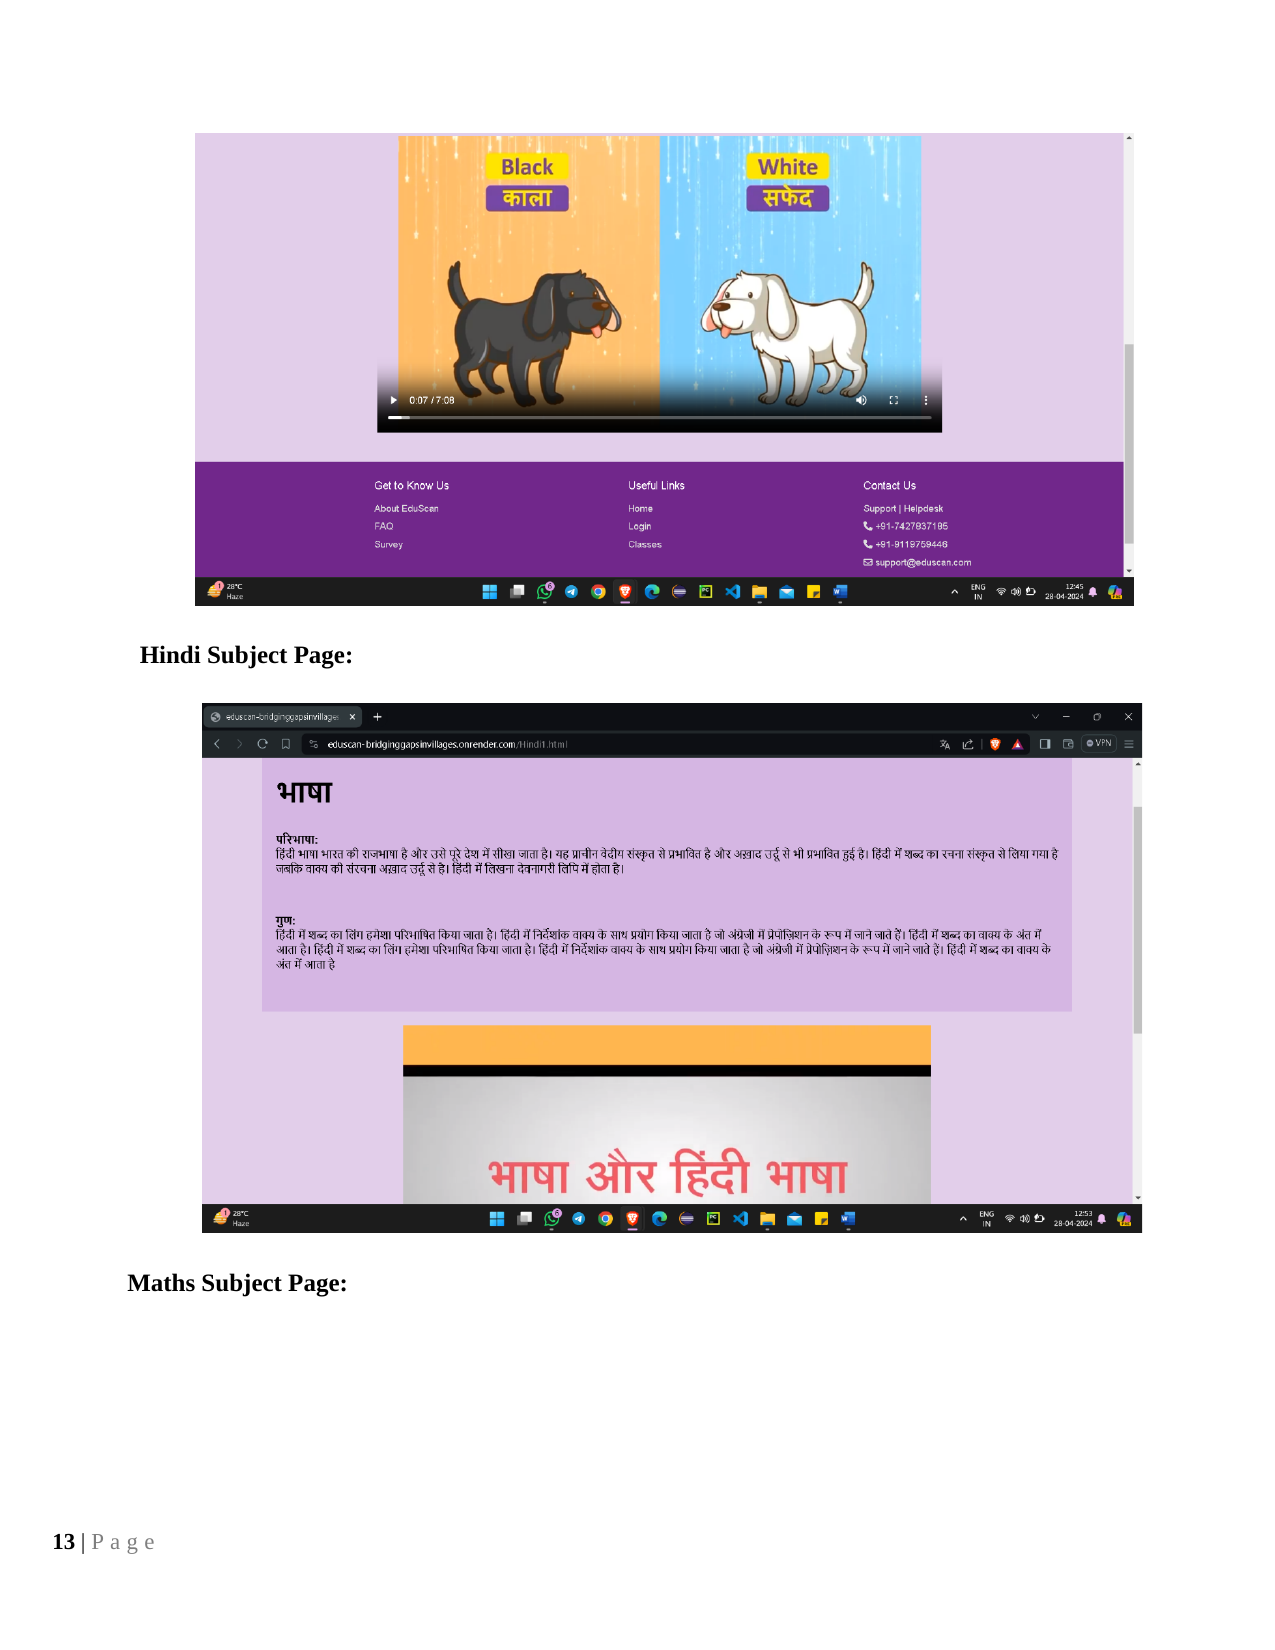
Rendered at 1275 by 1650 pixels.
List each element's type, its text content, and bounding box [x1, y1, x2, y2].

picture [202, 703, 1143, 1233]
text Hindi Subject Page: [52, 641, 1173, 669]
picture [195, 133, 1134, 606]
text Maths Subject Page: [52, 1268, 1173, 1297]
